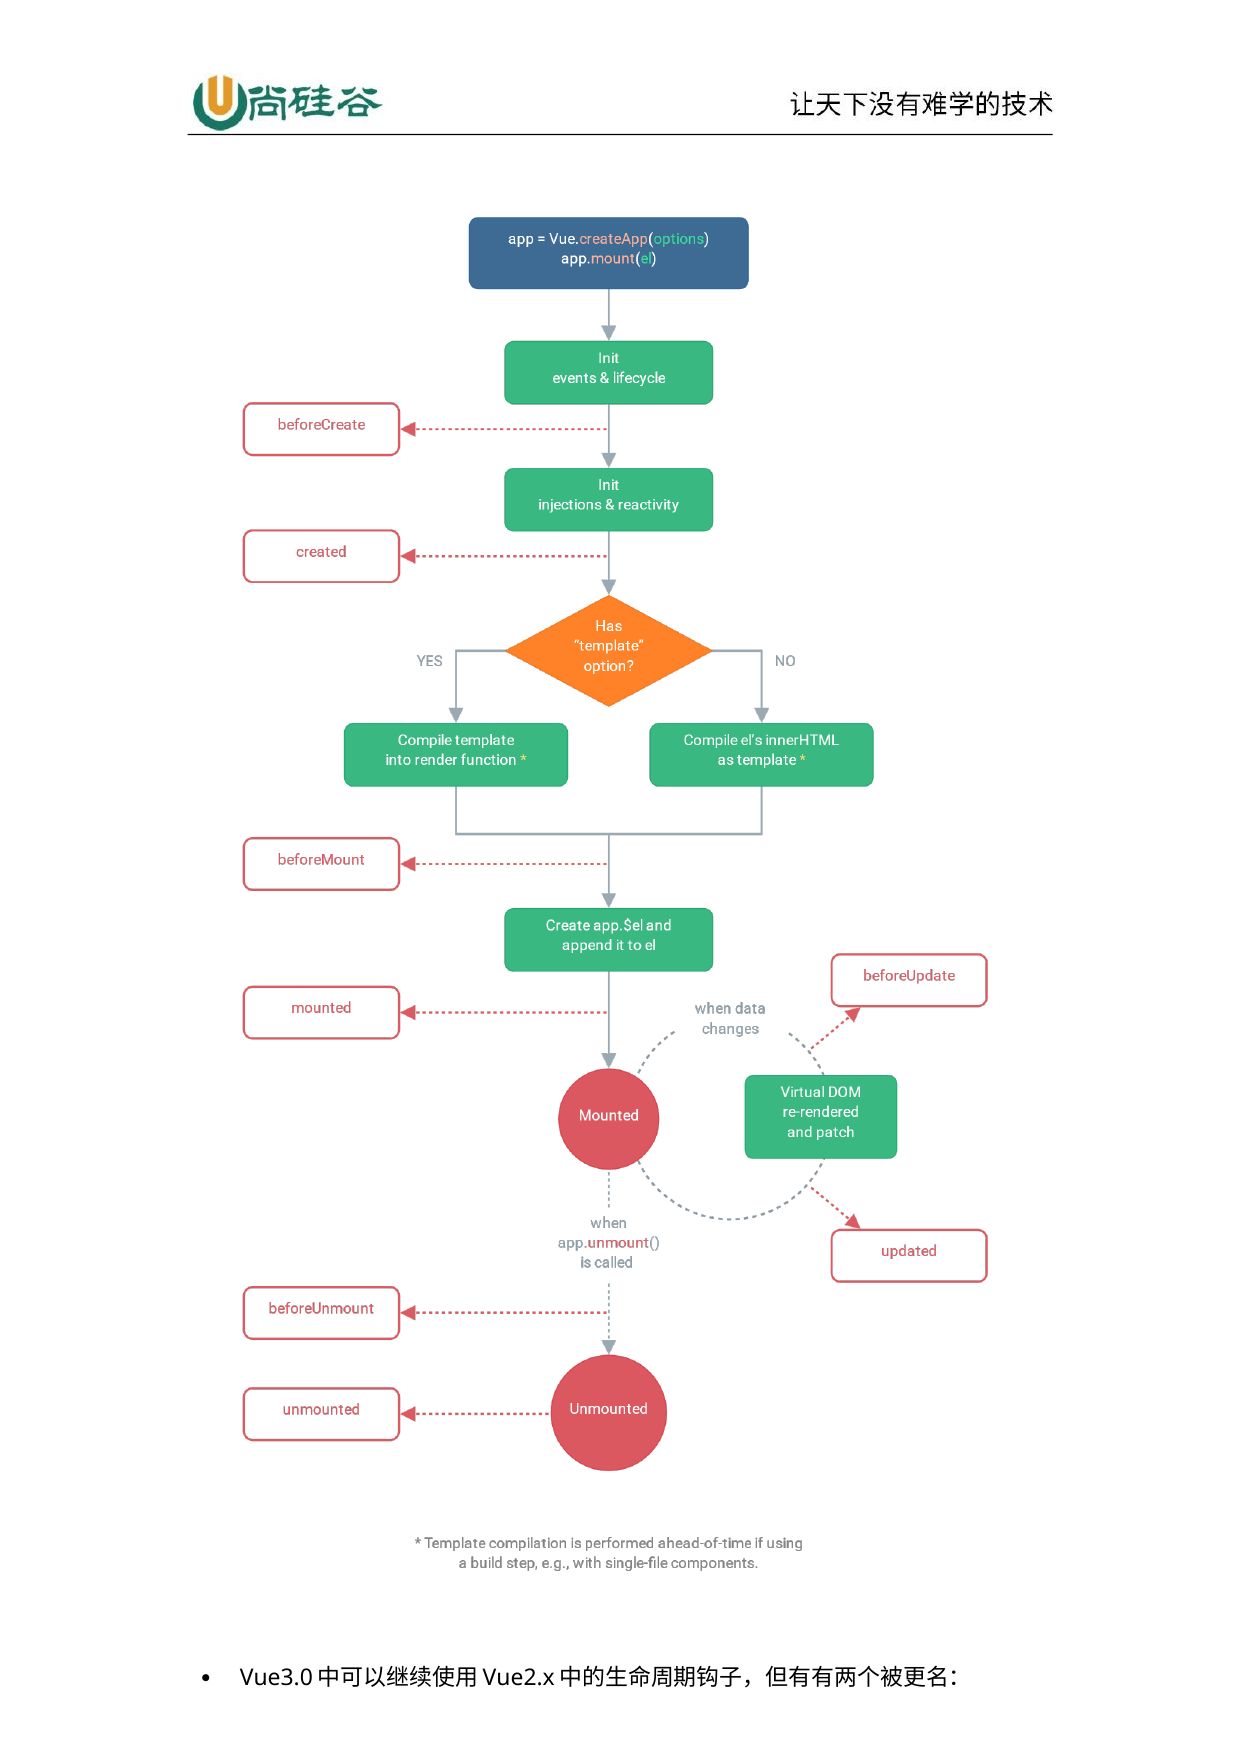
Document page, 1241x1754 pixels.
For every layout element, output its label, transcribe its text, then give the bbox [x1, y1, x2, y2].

list Vue3.0中可以继续使用Vue2.x中的生命周期钩子，但有有两个被更名： [202, 1658, 1107, 1692]
picture [190, 73, 1056, 132]
picture [164, 150, 1066, 1643]
